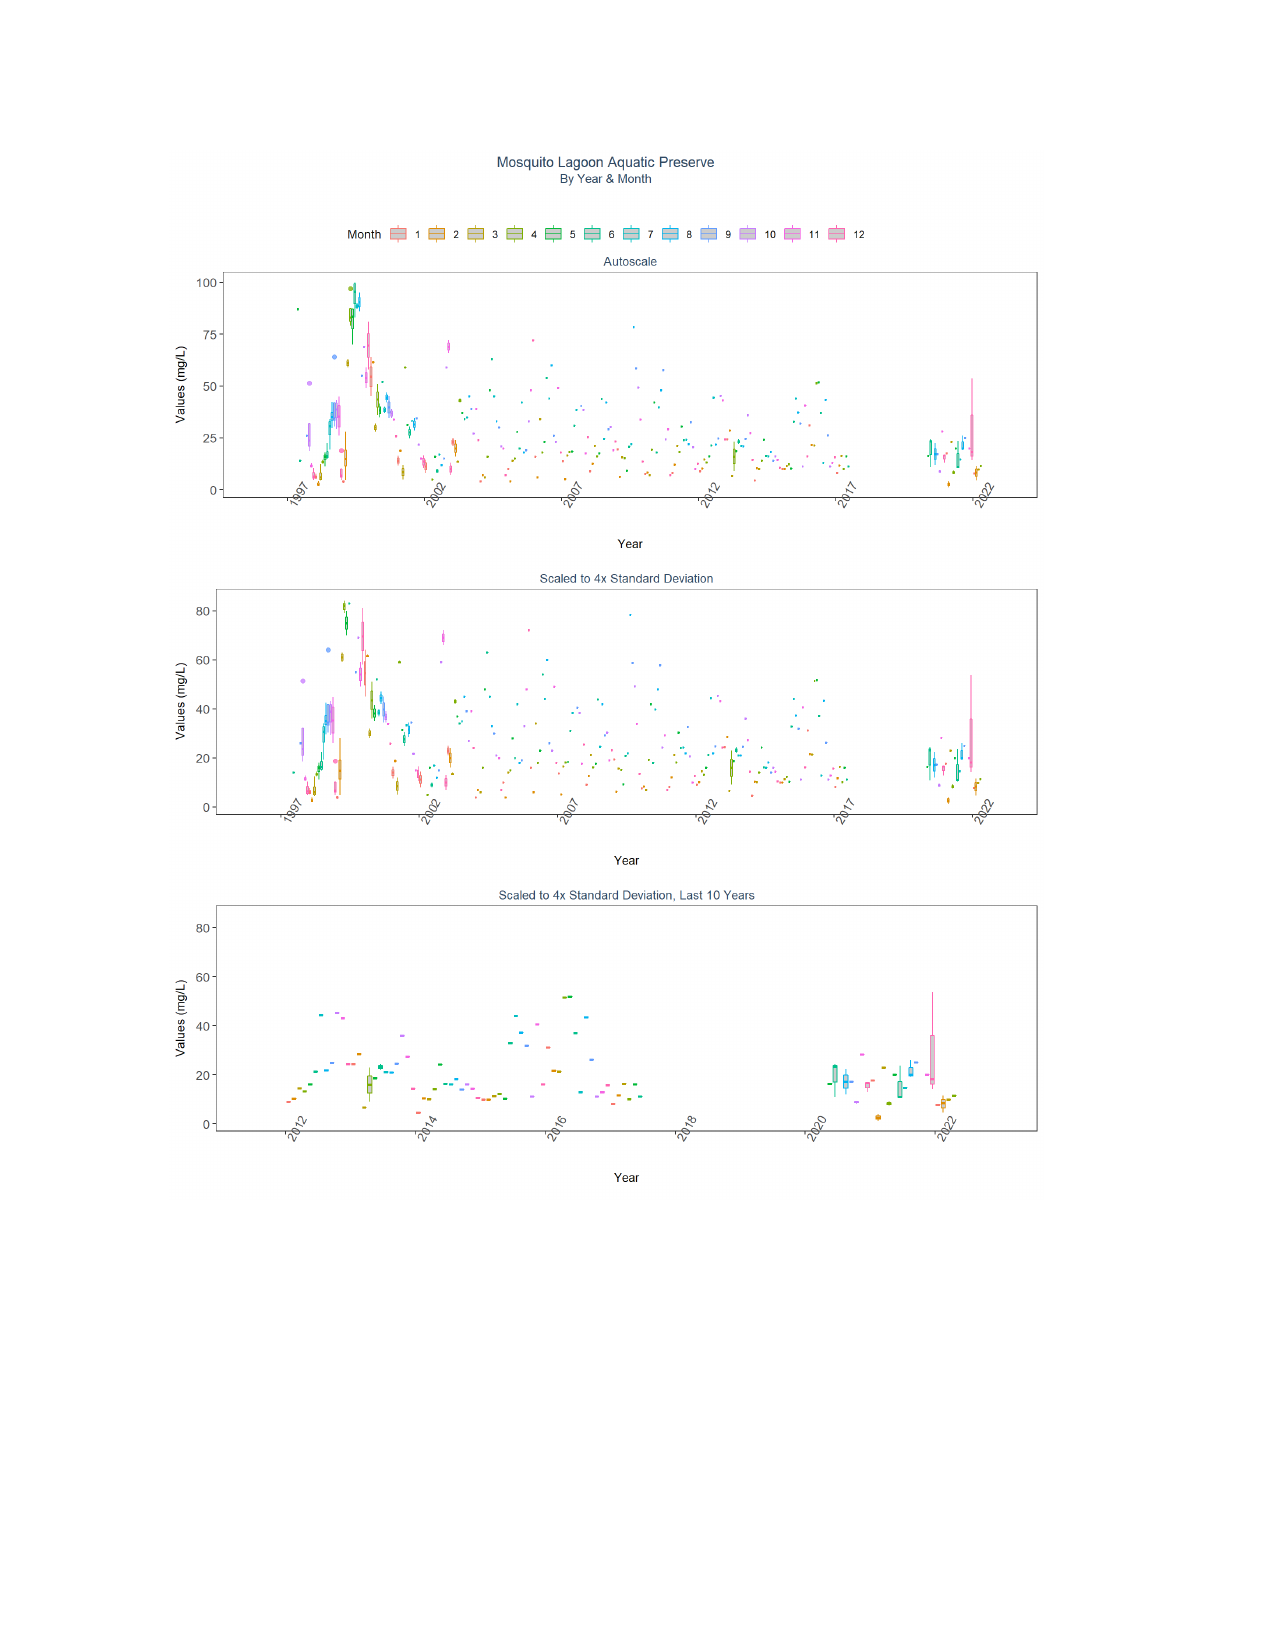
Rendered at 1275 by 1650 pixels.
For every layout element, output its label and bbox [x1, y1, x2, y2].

picture [168, 150, 1044, 1200]
